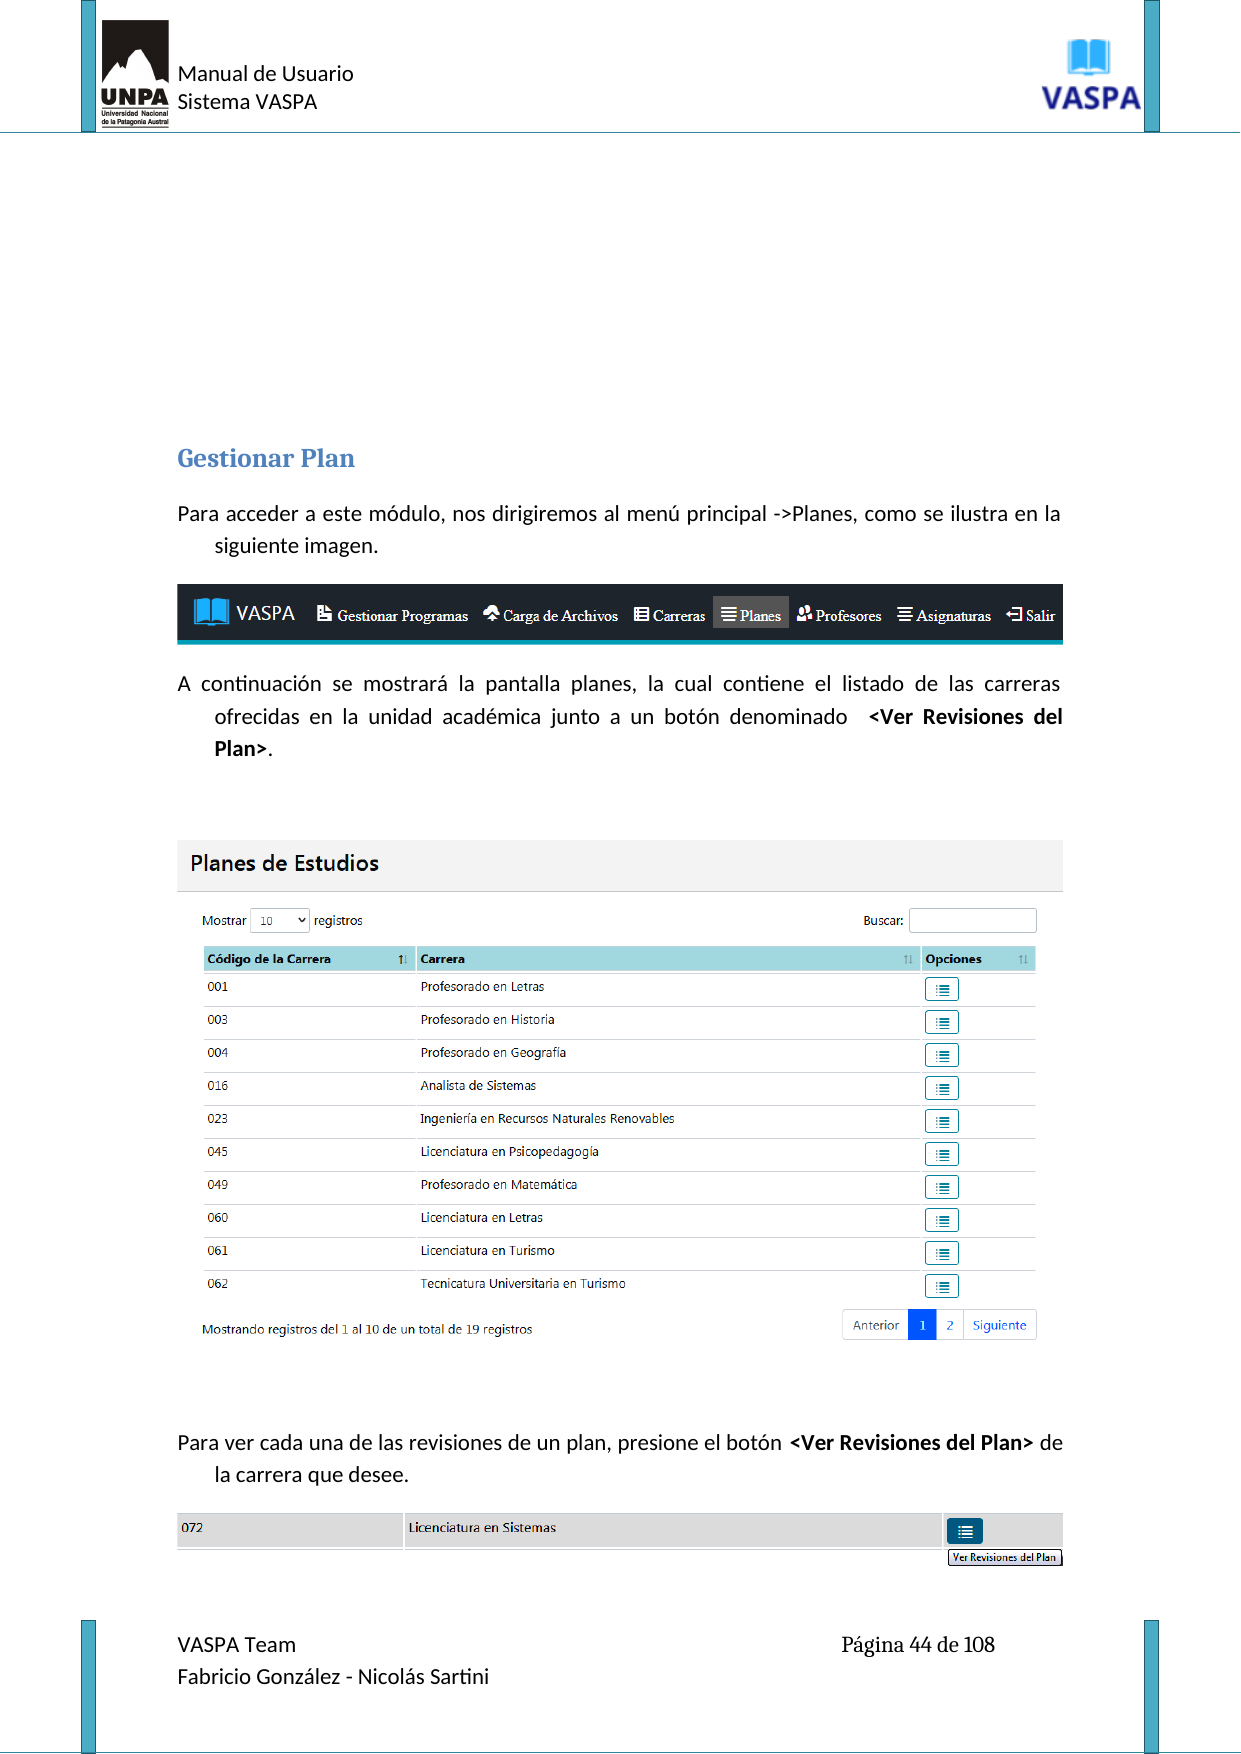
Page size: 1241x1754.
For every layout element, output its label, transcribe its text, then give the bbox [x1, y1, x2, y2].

text Gestionar Plan [177, 443, 1063, 474]
picture [100, 18, 170, 129]
text A continuación se mostrará la pantalla planes, la cual contiene el listado de las carreras ofrecidas en la unidad académica junto a un botón denominado <Ver Revisiones del Plan>. [177, 669, 1063, 762]
text Para acceder a este módulo, nos dirigiremos al menú principal ->Planes, como se ilustra en la siguiente imagen. [177, 499, 1063, 559]
text Para ver cada una de las revisiones de un plan, presione el botón <Ver Revisiones del Plan> de la carrera que desee. [177, 1428, 1063, 1488]
picture [177, 584, 1063, 645]
picture [1036, 19, 1146, 129]
picture [177, 840, 1063, 1350]
picture [177, 1513, 1063, 1569]
